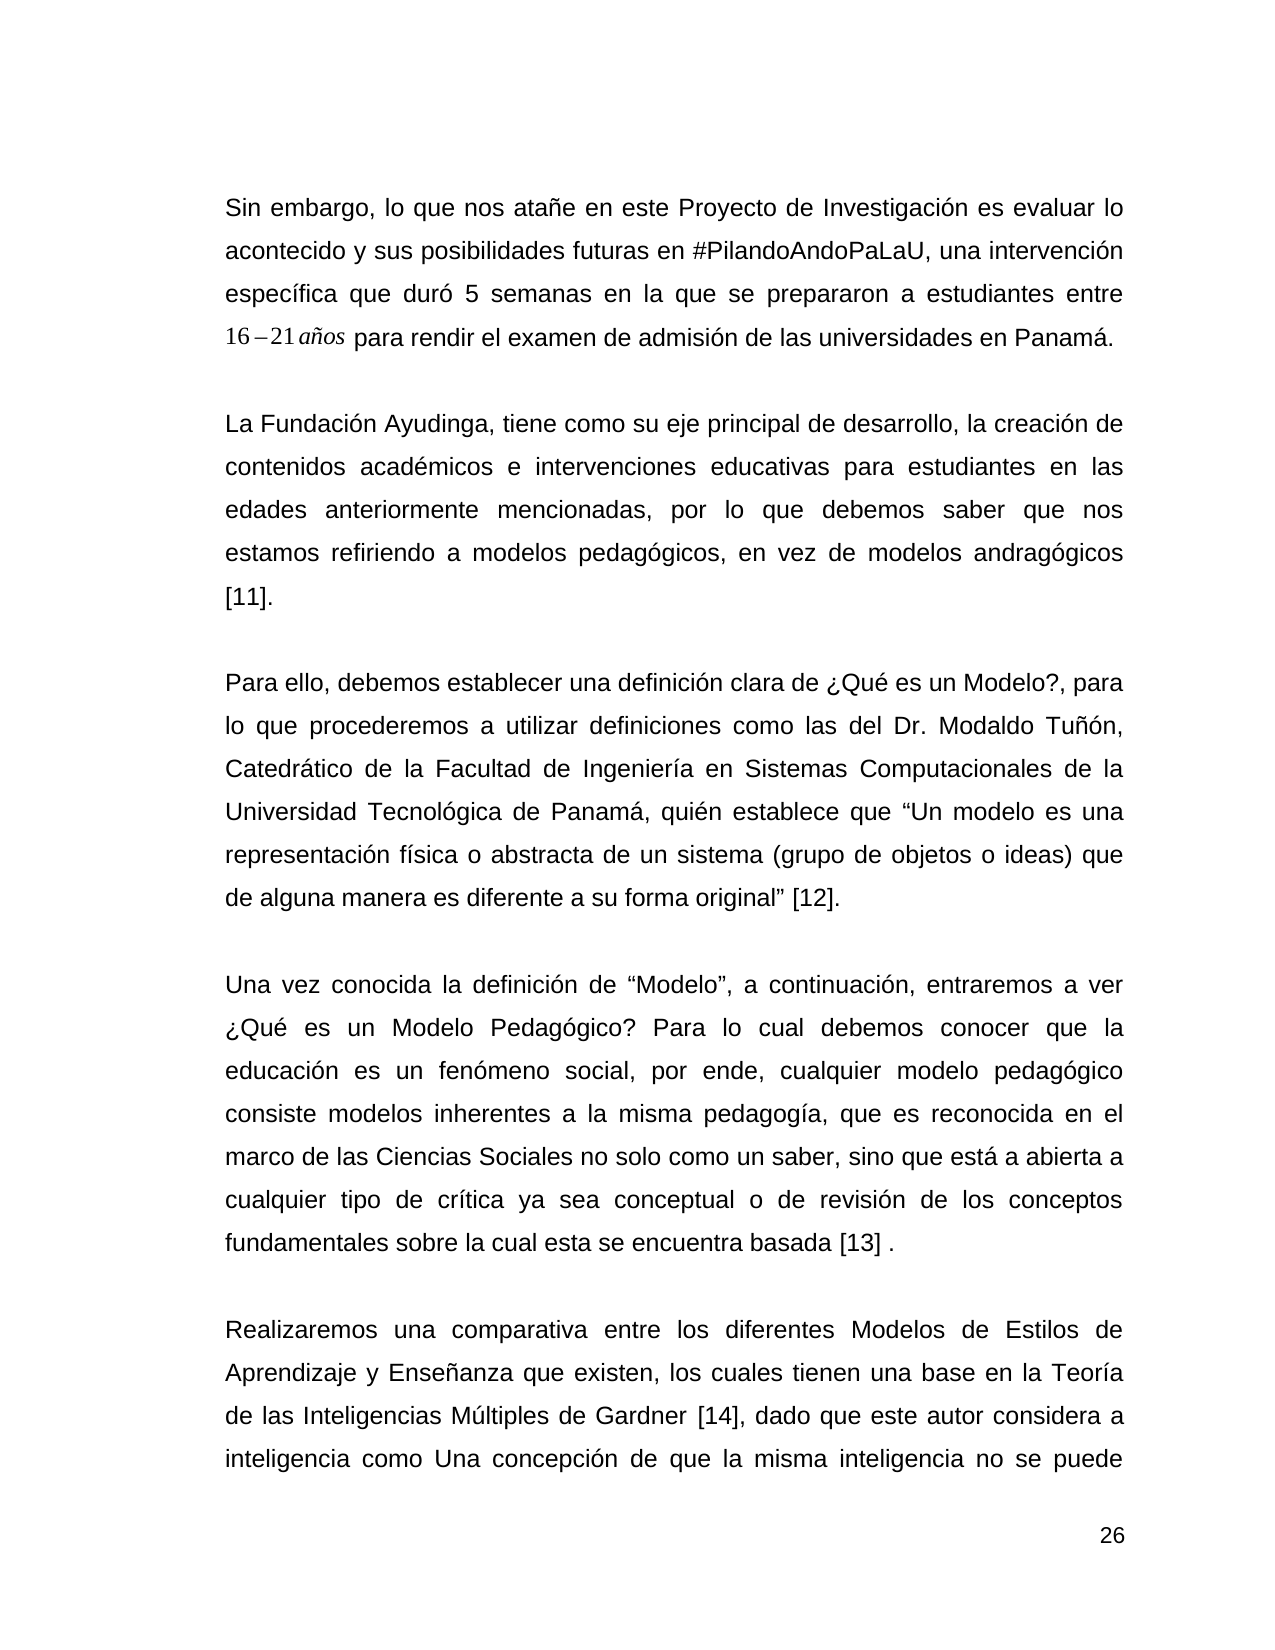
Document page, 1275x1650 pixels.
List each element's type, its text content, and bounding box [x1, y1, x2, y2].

text La Fundación Ayudinga, tiene como su eje principal de desarrollo, la creación de contenidos académicos e intervenciones educativas para estudiantes en las edades anteriormente mencionadas, por lo que debemos saber que nos estamos refiriendo a modelos pedagógicos, en vez de modelos andragógicos . [225, 409, 1125, 610]
text Para ello, debemos establecer una definición clara de ¿Qué es un Modelo?, para lo que procederemos a utilizar definiciones como las del Dr. Modaldo Tuñón, Catedrático de la Facultad de Ingeniería en Sistemas Computacionales de la Universidad Tecnológica de Panamá, quién establece que “Un modelo es una representación física o abstracta de un sistema (grupo de objetos o ideas) que de alguna manera es diferente a su forma original” . [225, 668, 1125, 912]
text Sin embargo, lo que nos atañe en este Proyecto de Investigación es evaluar lo acontecido y sus posibilidades futuras en #PilandoAndoPaLaU, una intervención específica que duró 5 semanas en la que se prepararon a estudiantes entre para rendir el examen de admisión de las universidades en Panamá. [225, 193, 1125, 352]
text Una vez conocida la definición de “Modelo”, a continuación, entraremos a ver ¿Qué es un Modelo Pedagógico? Para lo cual debemos conocer que la educación es un fenómeno social, por ende, cualquier modelo pedagógico consiste modelos inherentes a la misma pedagogía, que es reconocida en el marco de las Ciencias Sociales no solo como un saber, sino que está a abierta a cualquier tipo de crítica ya sea conceptual o de revisión de los conceptos fundamentales sobre la cual esta se encuentra basada . [225, 970, 1125, 1257]
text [225, 1315, 1125, 1473]
